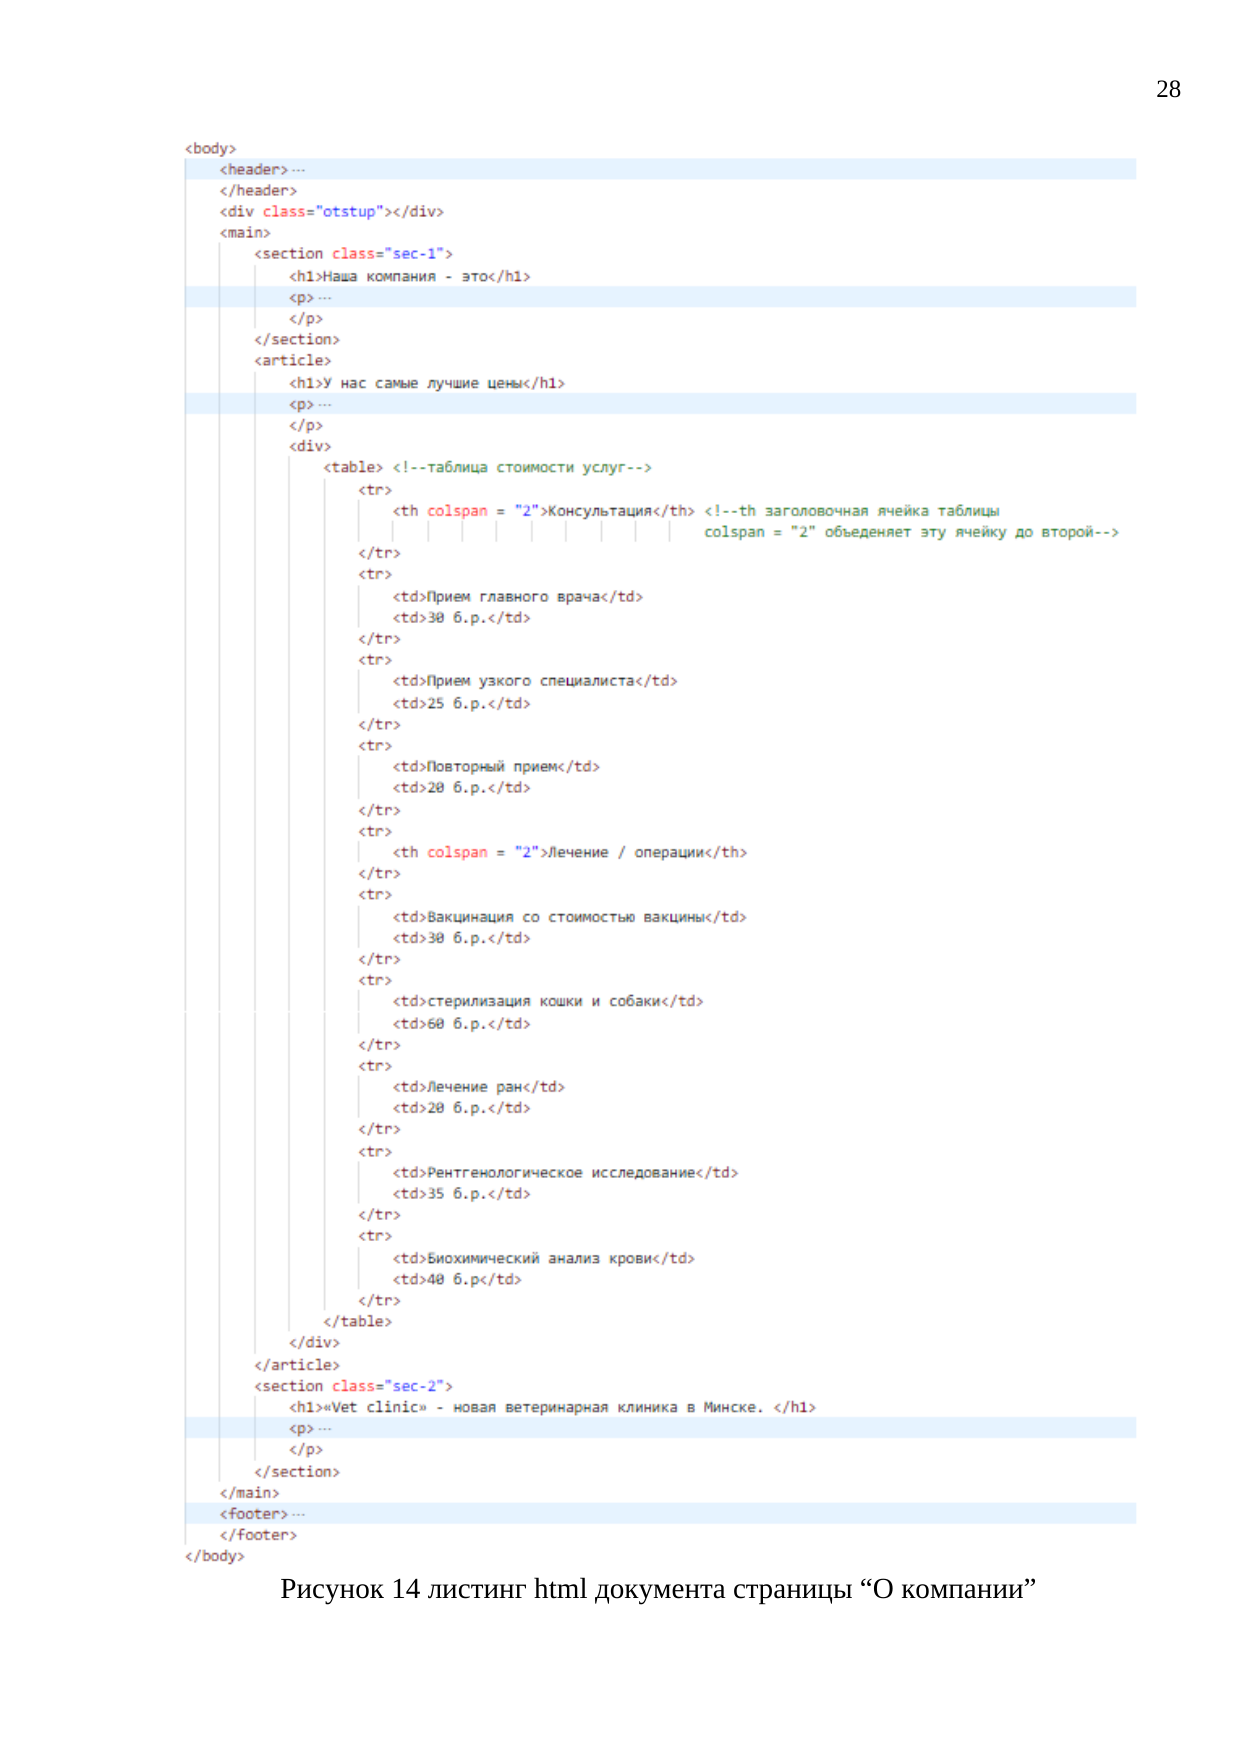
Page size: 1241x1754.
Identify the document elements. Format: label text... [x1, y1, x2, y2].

picture [180, 136, 1137, 1571]
text Рисунок 14 листинг html документа страницы “О компании” [136, 1571, 1181, 1604]
